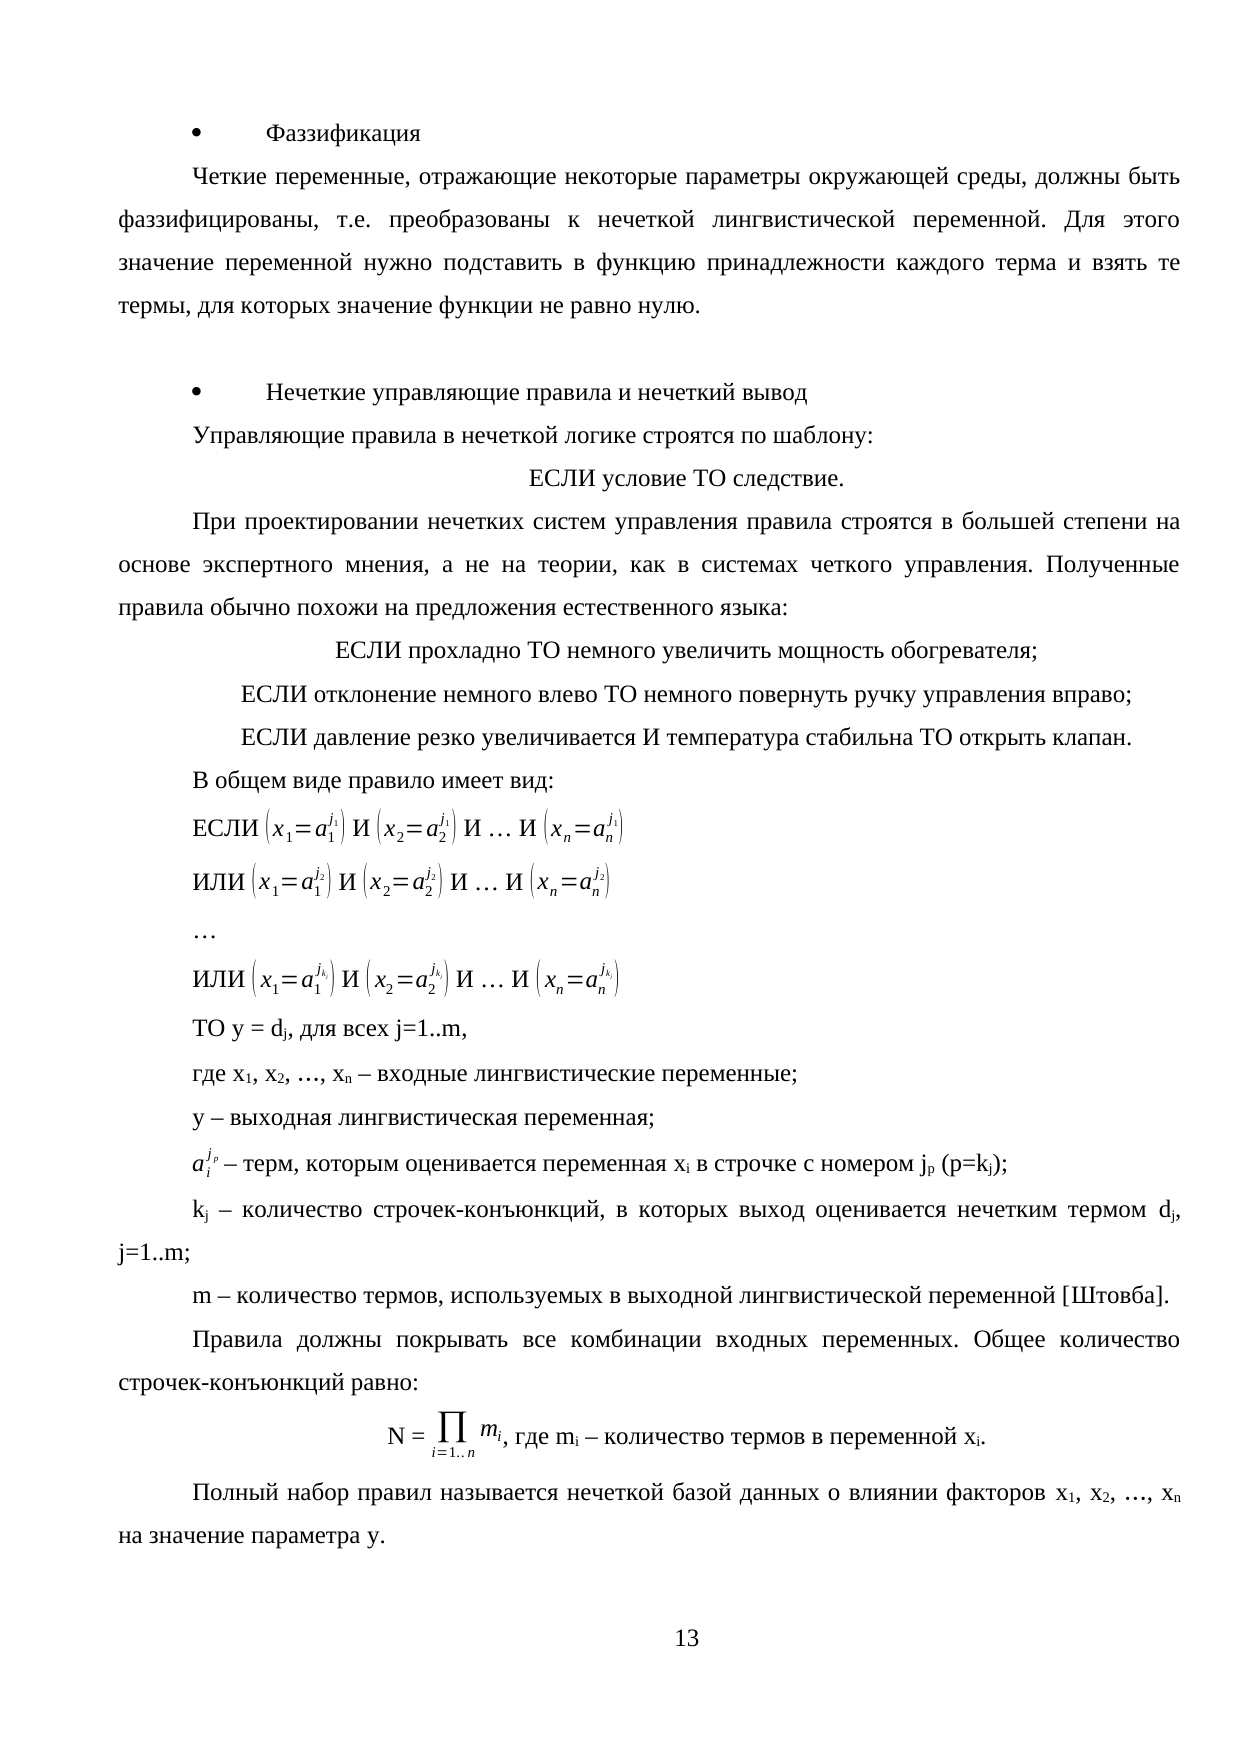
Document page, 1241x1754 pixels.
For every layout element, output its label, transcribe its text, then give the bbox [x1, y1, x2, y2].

text ЕСЛИ отклонение немного влево ТО немного повернуть ручку управления вправо; [118, 679, 1181, 707]
text ИЛИ И И … И [118, 862, 1181, 901]
text Правила должны покрывать все комбинации входных переменных. Общее количество строчек-конъюнкций равно: [118, 1324, 1181, 1396]
text При проектировании нечетких систем управления правила строятся в большей степени на основе экспертного мнения, а не на теории, как в системах четкого управления. Полученные правила обычно похожи на предложения естественного языка: [118, 506, 1181, 621]
text kj – количество строчек-конъюнкций, в которых выход оценивается нечетким термом dj, j=1..m; [118, 1194, 1181, 1266]
text ЕСЛИ И И … И [118, 808, 1181, 847]
text Управляющие правила в нечеткой логике строятся по шаблону: [118, 420, 1181, 449]
text N = , где mi – количество термов в переменной xi. [118, 1410, 1181, 1461]
text ИЛИ И И … И [118, 958, 1181, 999]
text ЕСЛИ прохладно ТО немного увеличить мощность обогревателя; [118, 636, 1181, 664]
text ЕСЛИ давление резко увеличивается И температура стабильна ТО открыть клапан. [118, 722, 1181, 751]
text m – количество термов, используемых в выходной лингвистической переменной [Штовба]. [118, 1281, 1181, 1309]
text Четкие переменные, отражающие некоторые параметры окружающей среды, должны быть фаззифицированы, т.е. преобразованы к нечеткой лингвистической переменной. Для этого значение переменной нужно подставить в функцию принадлежности каждого терма и взять те термы, для которых значение функции не равно нулю. [118, 161, 1181, 319]
subtitle Фаззификация [118, 118, 1181, 147]
text В общем виде правило имеет вид: [118, 765, 1181, 794]
text y – выходная лингвистическая переменная; [118, 1102, 1181, 1130]
text – терм, которым оценивается переменная xi в строчке с номером jp (p=kj); [118, 1145, 1181, 1180]
text ТО y = dj, для всех j=1..m, [118, 1013, 1181, 1042]
text … [118, 915, 1181, 944]
text где x1, x2, …, xn – входные лингвистические переменные; [118, 1056, 1181, 1086]
text Полный набор правил называется нечеткой базой данных о влиянии факторов x1, x2, …, xn на значение параметра y. [118, 1475, 1181, 1548]
subtitle Нечеткие управляющие правила и нечеткий вывод [118, 377, 1181, 406]
text ЕСЛИ условие ТО следствие. [118, 463, 1181, 492]
